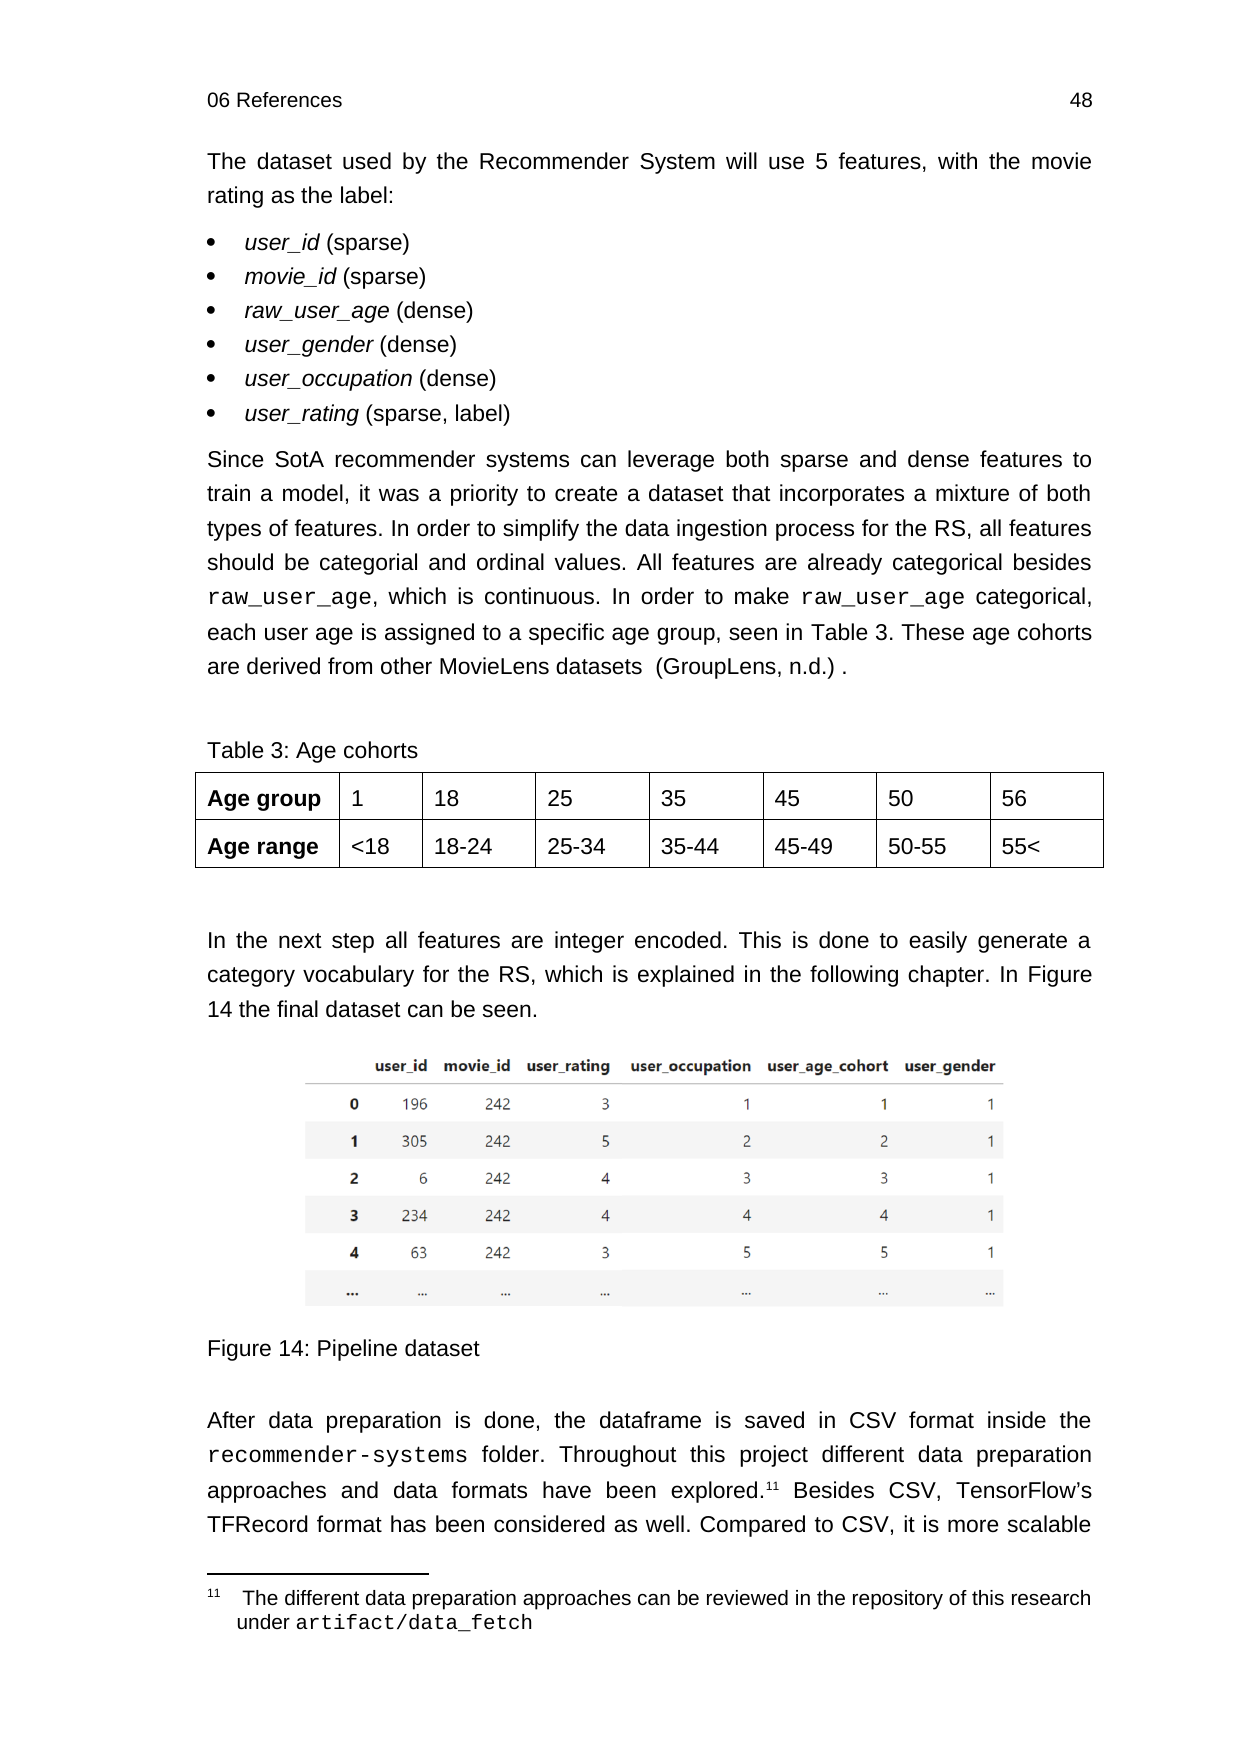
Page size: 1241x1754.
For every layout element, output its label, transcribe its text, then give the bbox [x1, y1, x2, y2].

table_header Age group [196, 773, 339, 819]
table_cell 35-44 [650, 820, 763, 867]
table_header 1 [340, 773, 422, 819]
table_cell 25-34 [536, 820, 649, 867]
list user_gender (dense) [207, 331, 1092, 358]
table_header 25 [536, 773, 649, 819]
table_cell 50-55 [877, 820, 990, 867]
table_cell <18 [340, 820, 422, 867]
list movie_id (sparse) [207, 263, 1092, 289]
list user_occupation (dense) [207, 365, 1092, 392]
list raw_user_age (dense) [207, 297, 1092, 323]
table_cell 18-24 [423, 820, 535, 867]
text Table 3: Age cohorts [207, 737, 1092, 764]
table_header 56 [991, 773, 1103, 819]
table_cell 55< [991, 820, 1103, 867]
table_header 35 [650, 773, 763, 819]
list user_id (sparse) [207, 229, 1092, 255]
list user_rating (sparse, label) [207, 399, 1092, 426]
table_cell 45-49 [764, 820, 876, 867]
table_header 50 [877, 773, 990, 819]
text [207, 1407, 1092, 1538]
table_header 45 [764, 773, 876, 819]
text The dataset used by the Recommender System will use 5 features, with the movie rating as the label: [207, 148, 1092, 208]
table_cell Age range [196, 820, 339, 867]
text Since SotA recommender systems can leverage both sparse and dense features to train a model, it was a priority to create a dataset that incorporates a mixture of both types of features. In order to simplify the data ingestion process for the RS, all features should be categorial and ordinal values. All features are already categorical besides raw_user_age, which is continuous. In order to make raw_user_age categorical, each user age is assigned to a specific age group, seen in Table 3. These age cohorts are derived from other MovieLens datasets . [207, 446, 1092, 679]
table_header 18 [423, 773, 535, 819]
picture [206, 1042, 1093, 1315]
